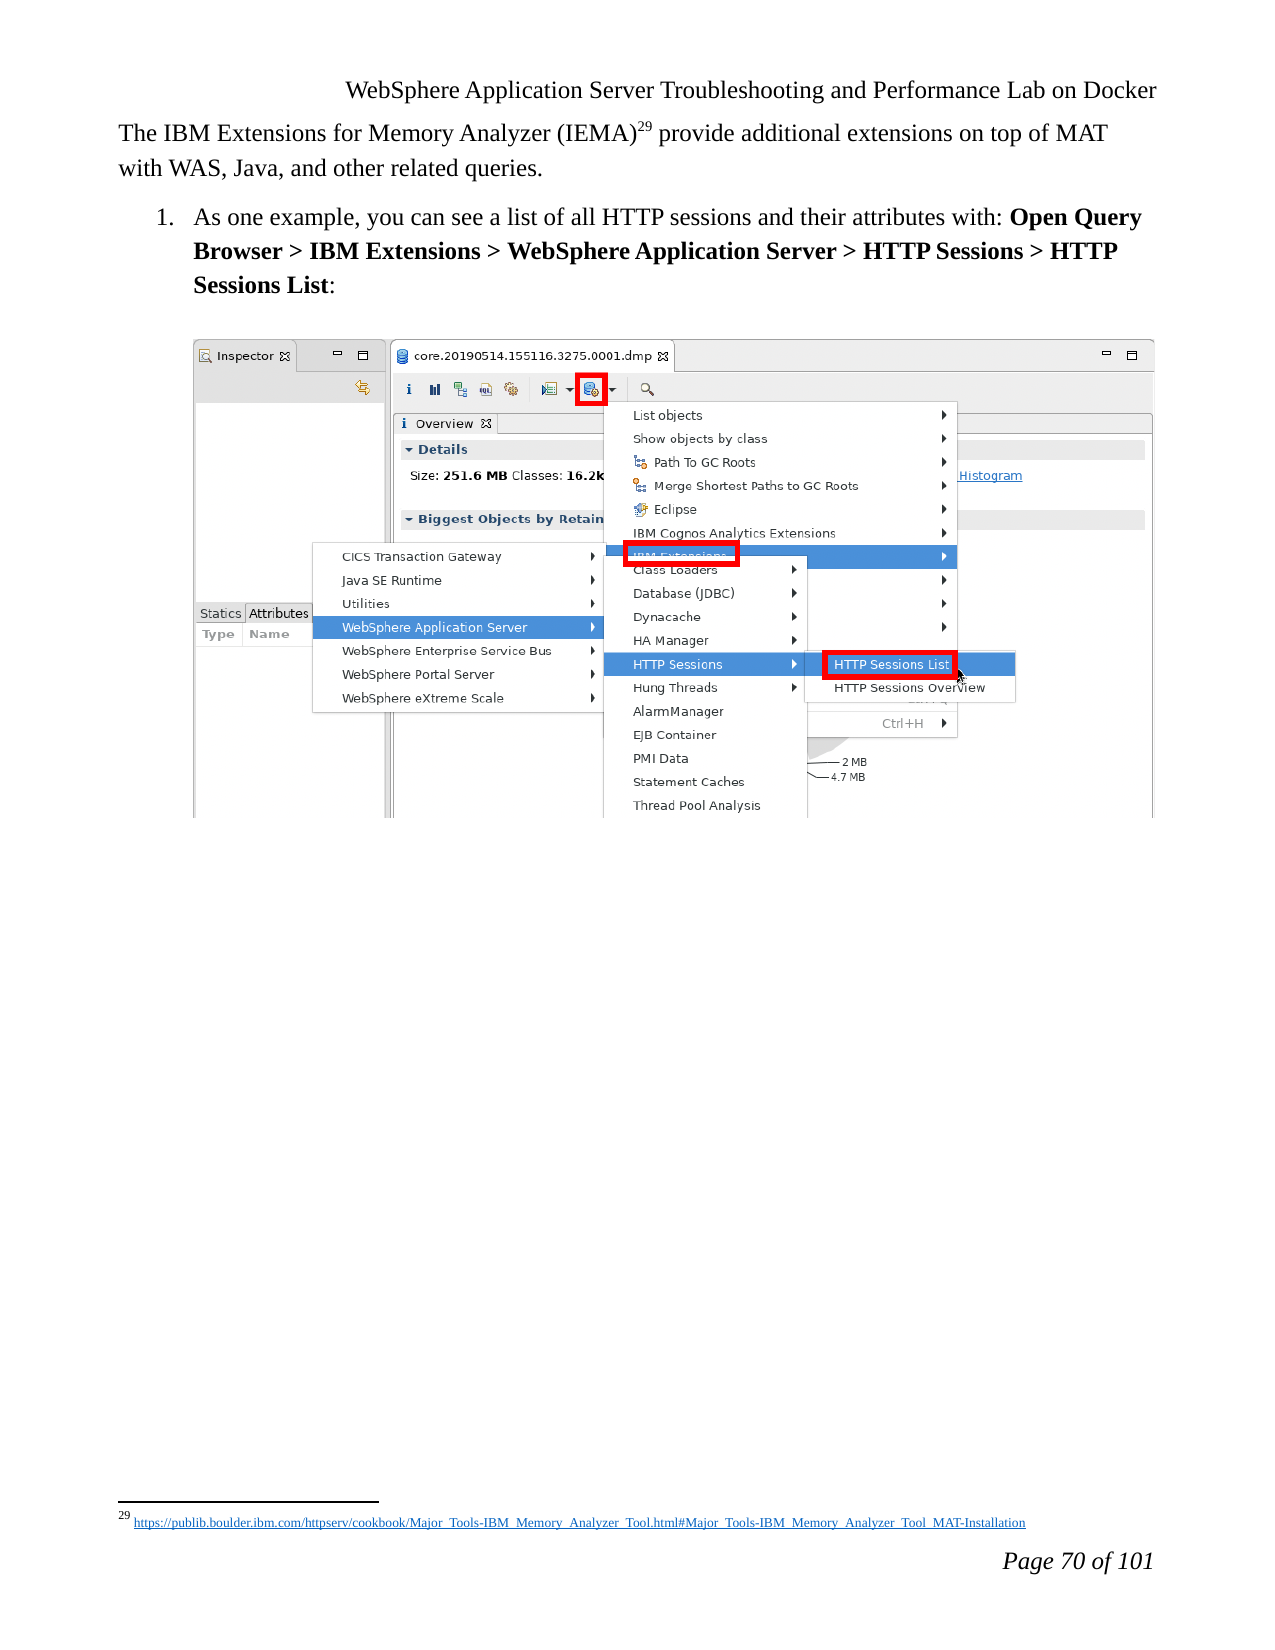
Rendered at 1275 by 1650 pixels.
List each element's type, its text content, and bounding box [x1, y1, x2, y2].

text The IBM Extensions for Memory Analyzer (IEMA) provide additional extensions on top of MAT with WAS, Java, and other related queries. [118, 118, 1157, 181]
picture [193, 339, 1155, 818]
